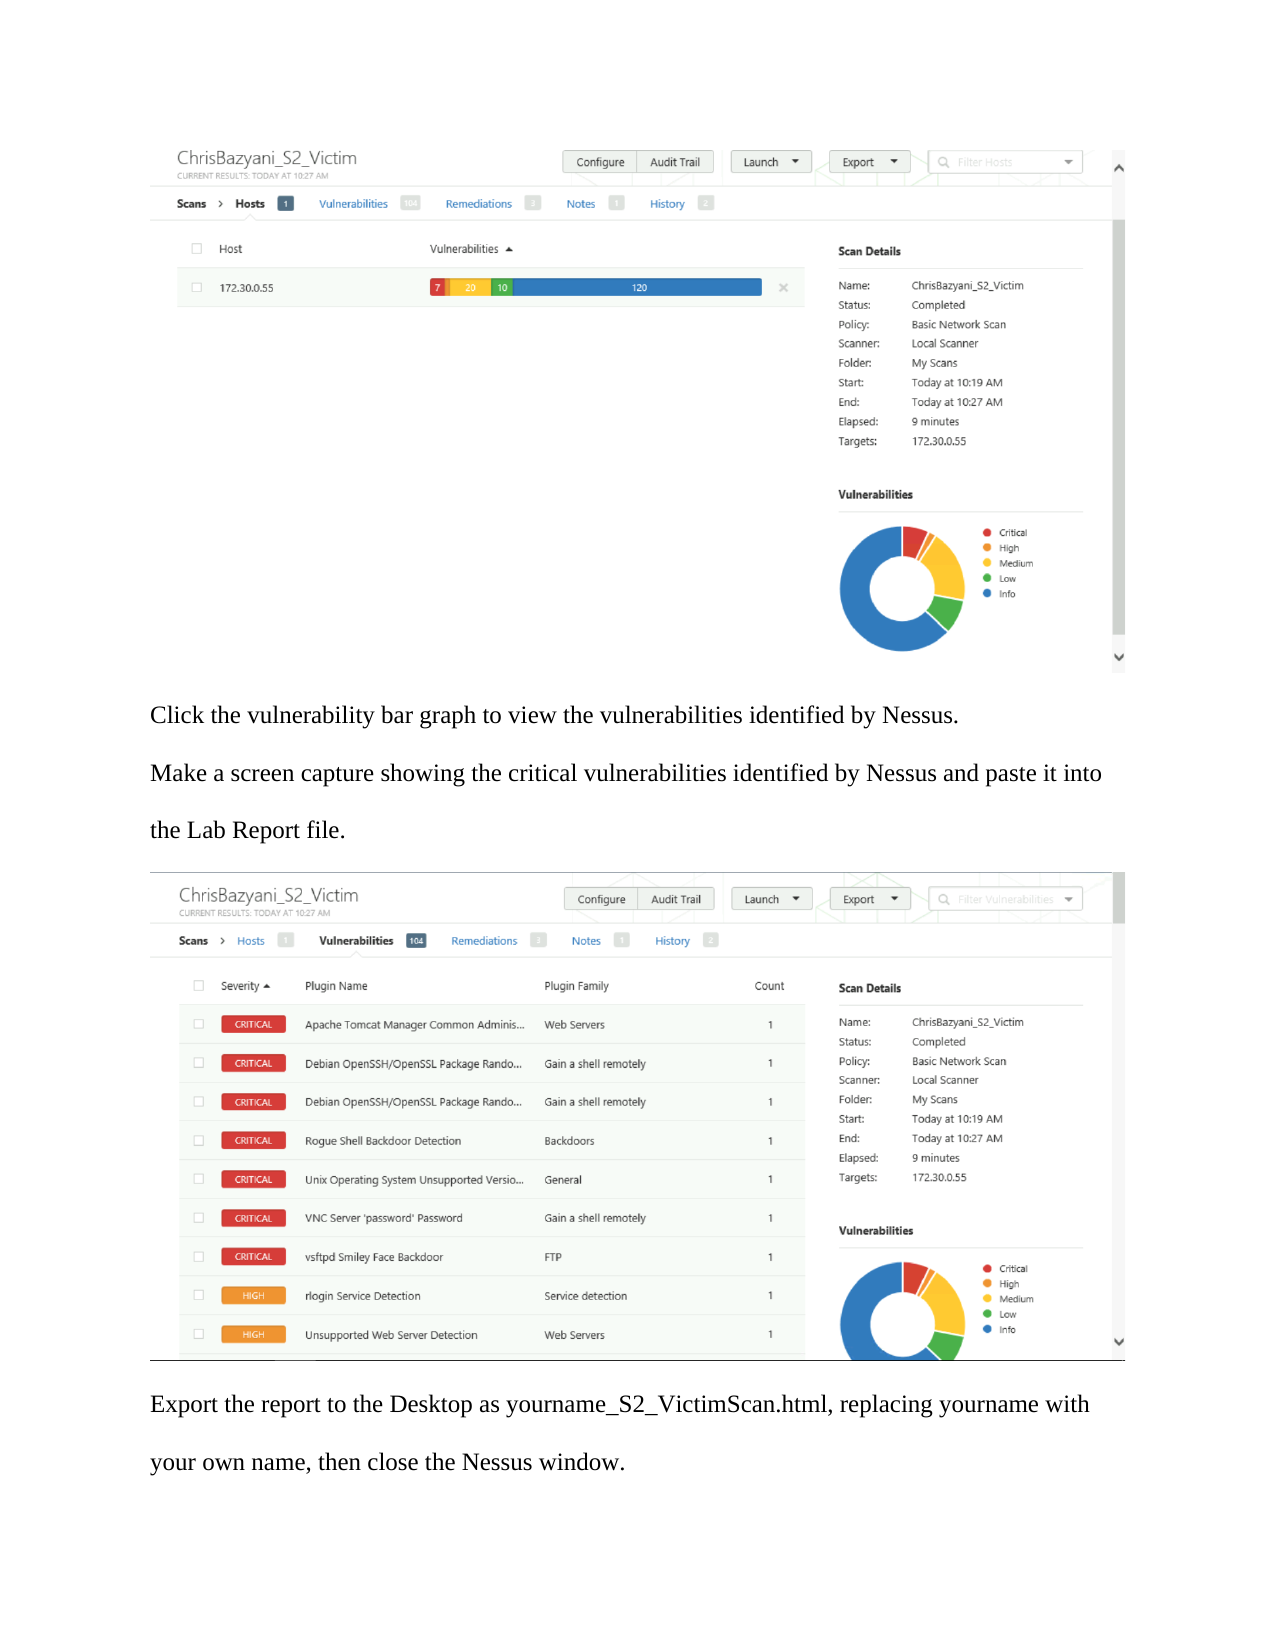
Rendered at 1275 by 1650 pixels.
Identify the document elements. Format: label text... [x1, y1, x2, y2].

text Click the vulnerability bar graph to view the vulnerabilities identified by Nessus. [150, 700, 1125, 729]
picture [150, 150, 1125, 673]
text Make a screen capture showing the critical vulnerabilities identified by Nessus and paste it into the Lab Report file. [150, 758, 1125, 844]
text Export the report to the Desktop as yourname_S2_VictimScan.html, replacing yourname with your own name, then close the Nessus window. [150, 1389, 1125, 1475]
picture [150, 872, 1125, 1361]
